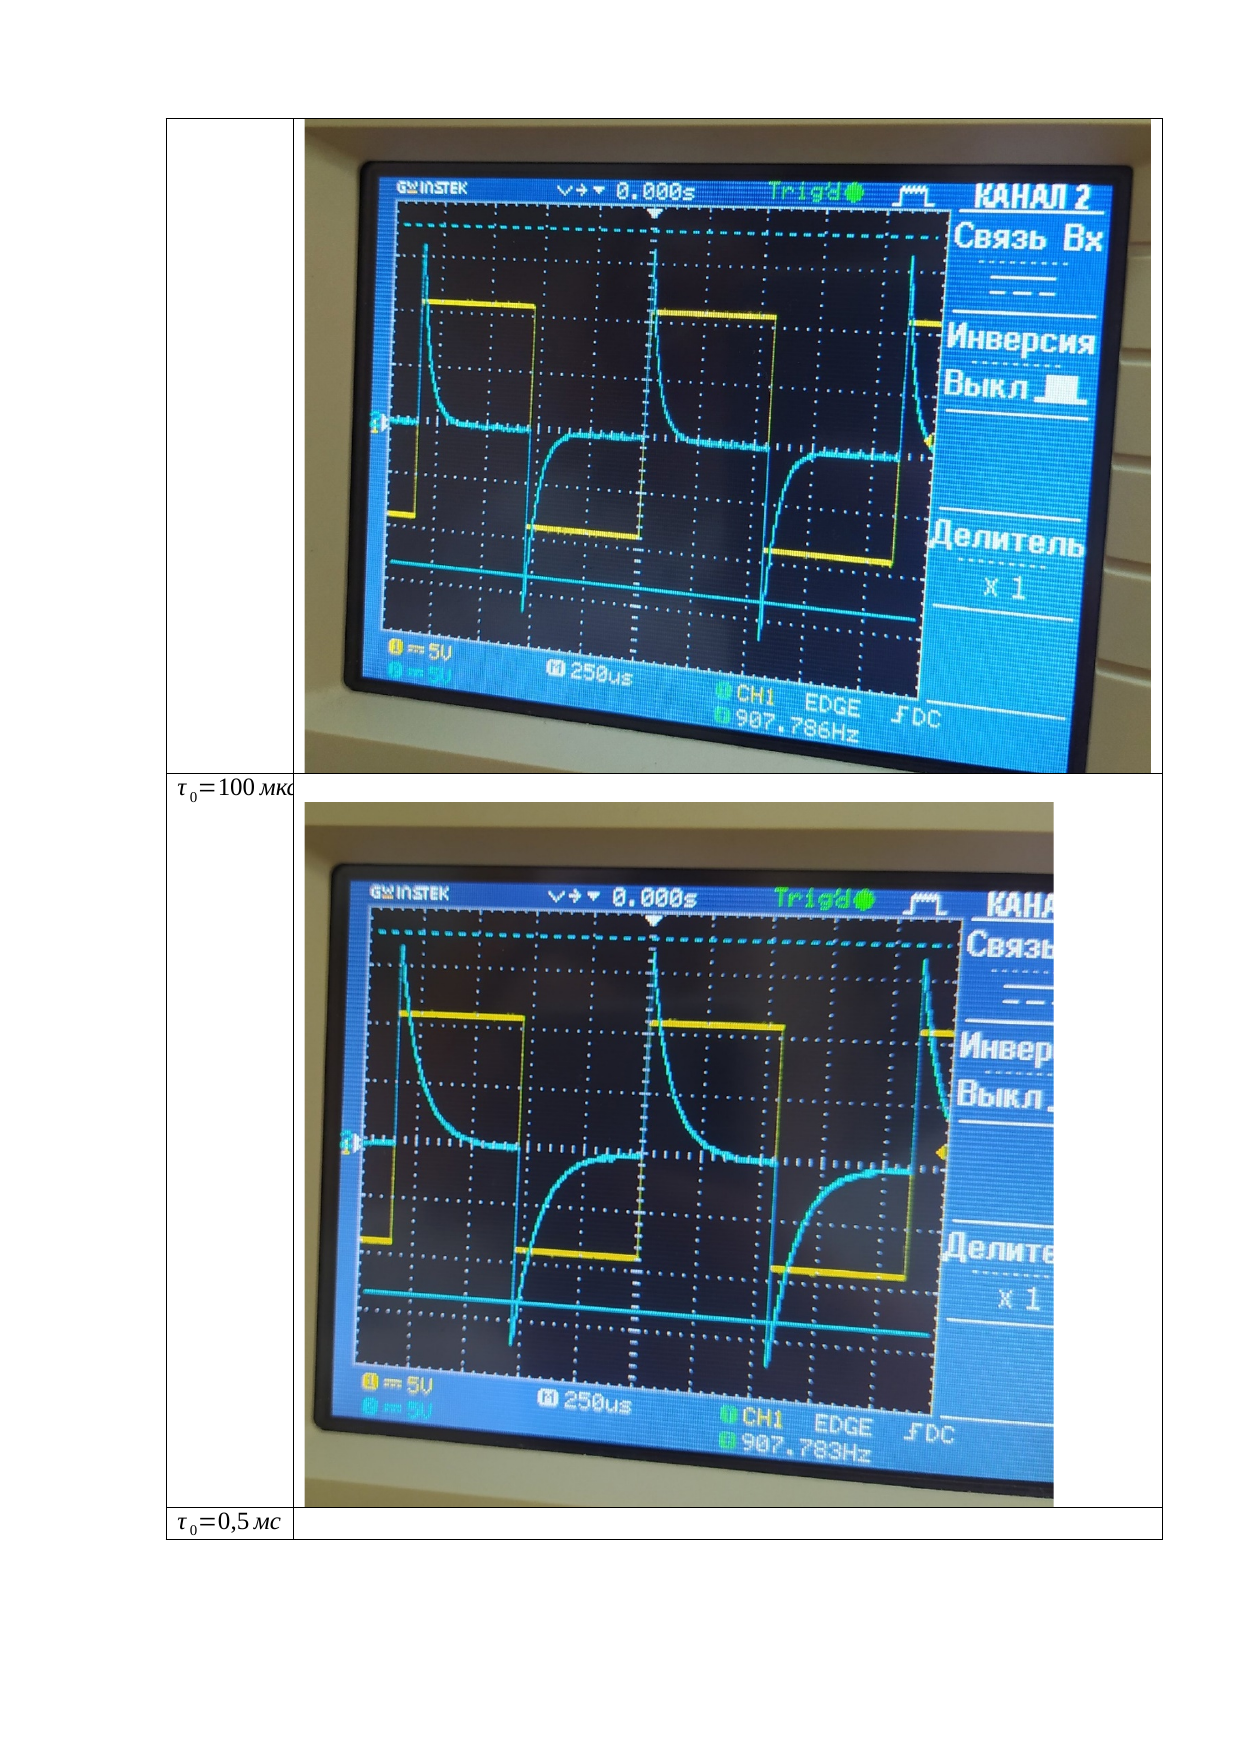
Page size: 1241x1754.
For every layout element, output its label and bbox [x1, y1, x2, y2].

table_cell [1151, 119, 1162, 773]
table_cell [294, 119, 304, 773]
table_cell [294, 774, 1162, 1507]
table_cell [167, 774, 293, 1507]
table_cell [167, 119, 293, 773]
picture [304, 802, 1054, 1507]
table_cell [167, 1508, 293, 1539]
table_cell [294, 1508, 1162, 1539]
picture [304, 119, 1151, 773]
